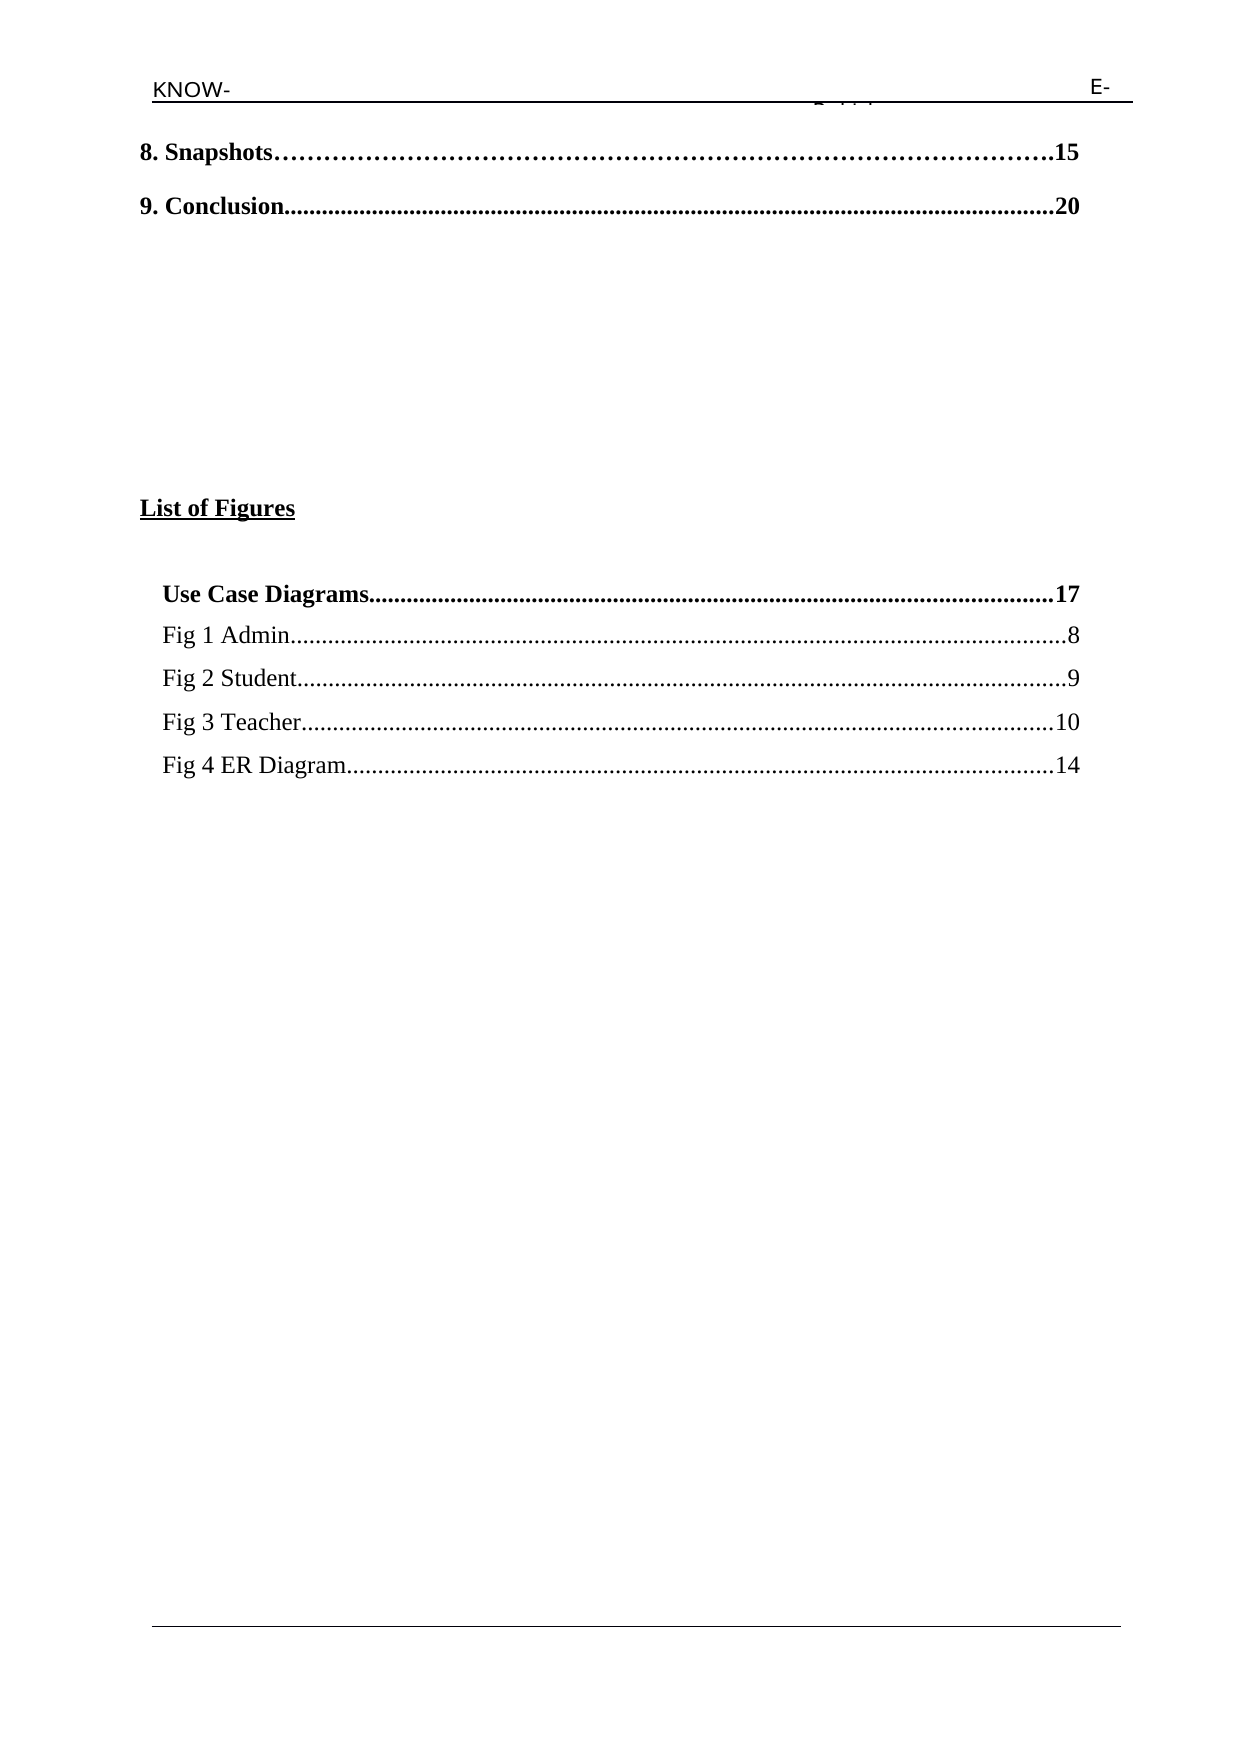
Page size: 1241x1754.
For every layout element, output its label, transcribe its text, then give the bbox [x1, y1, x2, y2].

text Use Case Diagrams 17 [162, 579, 1134, 608]
text 9. Conclusion 20 [139, 191, 1134, 220]
text List of Figures [139, 493, 1134, 522]
text Fig 2 Student 9 [162, 663, 1134, 692]
text 8. Snapshots………………………………………………………………………………….15 [139, 137, 1134, 166]
text Fig 1 Admin 8 [162, 620, 1134, 649]
text Fig 3 Teacher 10 [162, 707, 1134, 736]
text Fig 4 ER Diagram 14 [162, 750, 1134, 779]
